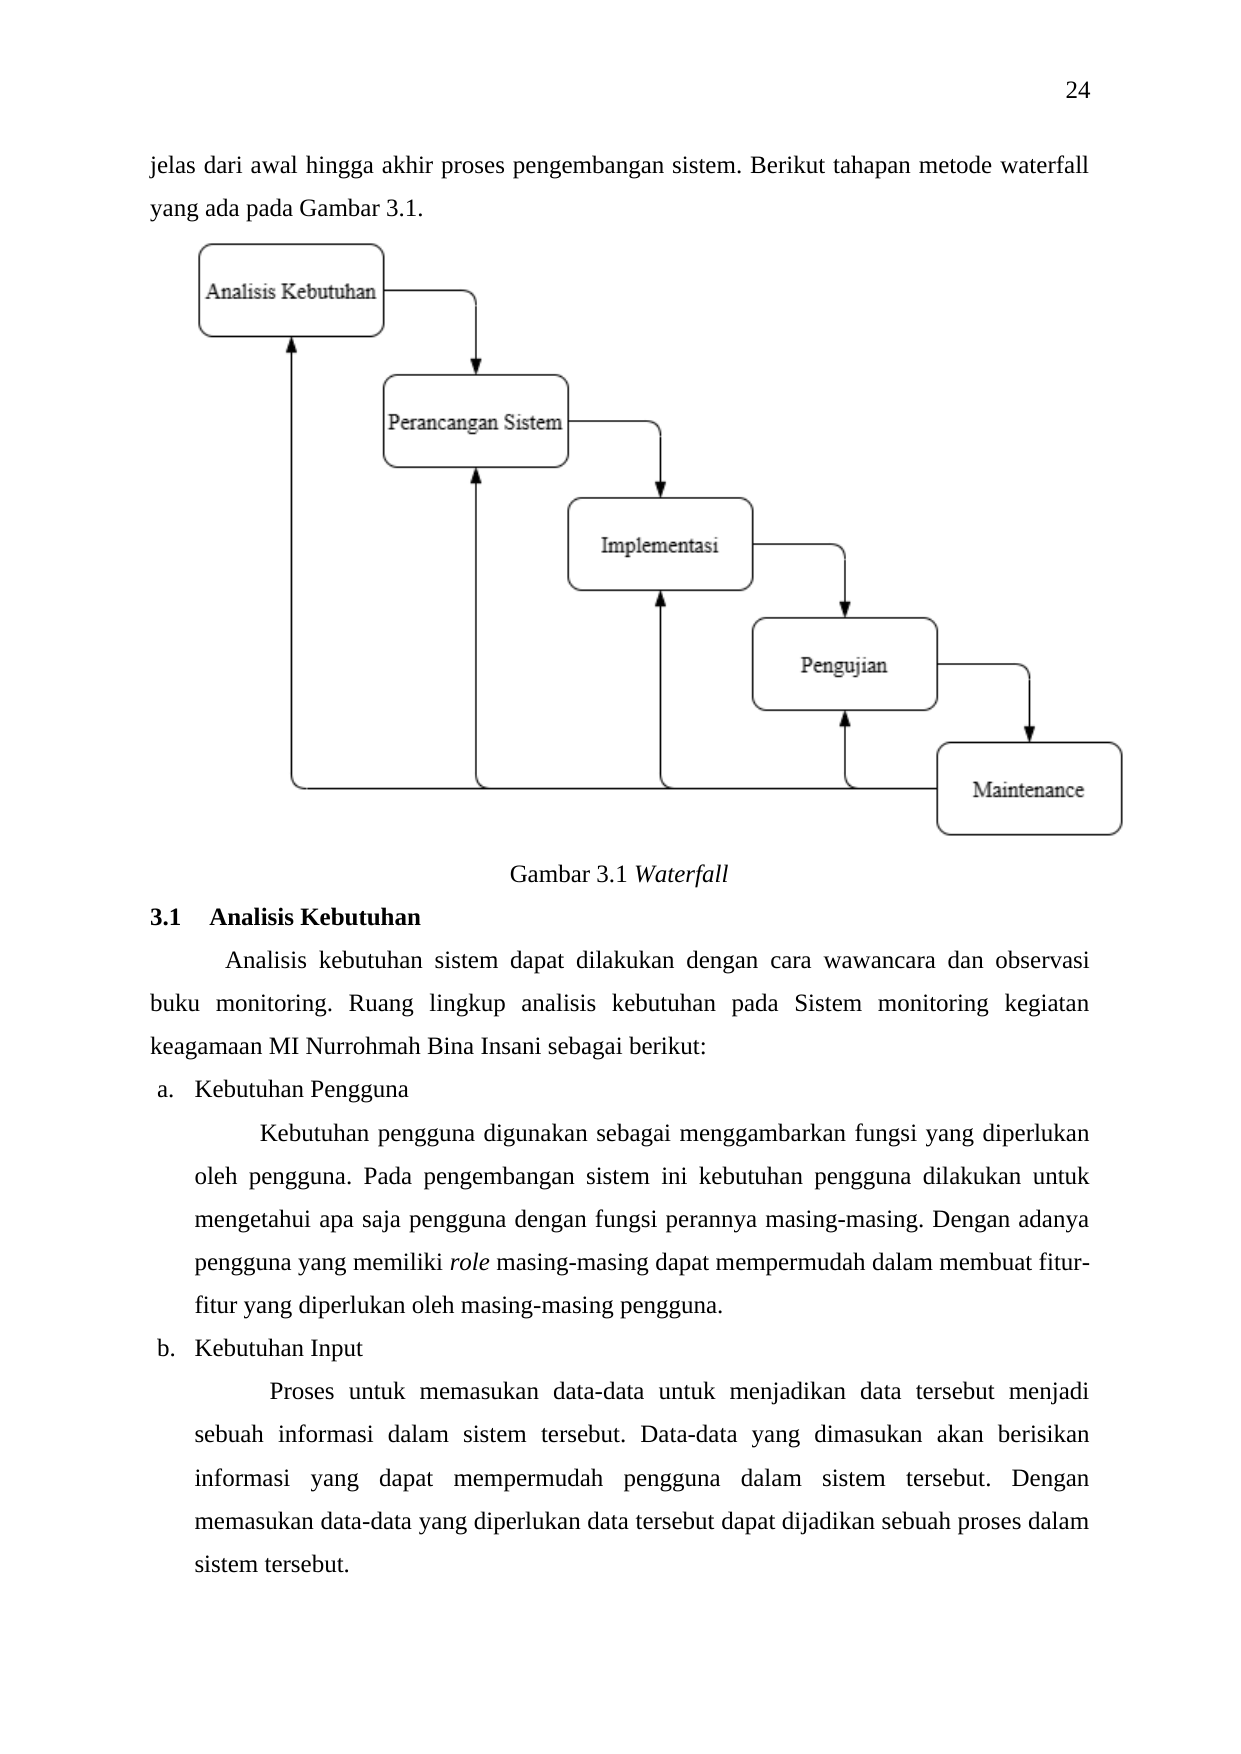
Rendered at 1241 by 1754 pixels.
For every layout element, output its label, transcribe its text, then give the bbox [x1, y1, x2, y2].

text Analisis kebutuhan sistem dapat dilakukan dengan cara wawancara dan observasi buku monitoring. Ruang lingkup analisis kebutuhan pada Sistem monitoring kegiatan keagamaan MI Nurrohmah Bina Insani sebagai berikut: [150, 945, 1090, 1060]
text Kebutuhan pengguna digunakan sebagai menggambarkan fungsi yang diperlukan oleh pengguna. Pada pengembangan sistem ini kebutuhan pengguna dilakukan untuk mengetahui apa saja pengguna dengan fungsi perannya masing-masing. Dengan adanya pengguna yang memiliki role masing-masing dapat mempermudah dalam membuat fitur-fitur yang diperlukan oleh masing-masing pengguna. [194, 1118, 1090, 1319]
text Gambar 3.1 Waterfall [150, 859, 1090, 888]
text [150, 150, 1090, 222]
text Proses untuk memasukan data-data untuk menjadikan data tersebut menjadi sebuah informasi dalam sistem tersebut. Data-data yang dimasukan akan berisikan informasi yang dapat mempermudah pengguna dalam sistem tersebut. Dengan memasukan data-data yang diperlukan data tersebut dapat dijadikan sebuah proses dalam sistem tersebut. [194, 1376, 1090, 1578]
subtitle Analisis Kebutuhan [150, 902, 1090, 931]
list Kebutuhan Pengguna [157, 1074, 1090, 1103]
list Kebutuhan Input [157, 1333, 1090, 1362]
picture [191, 236, 1132, 845]
